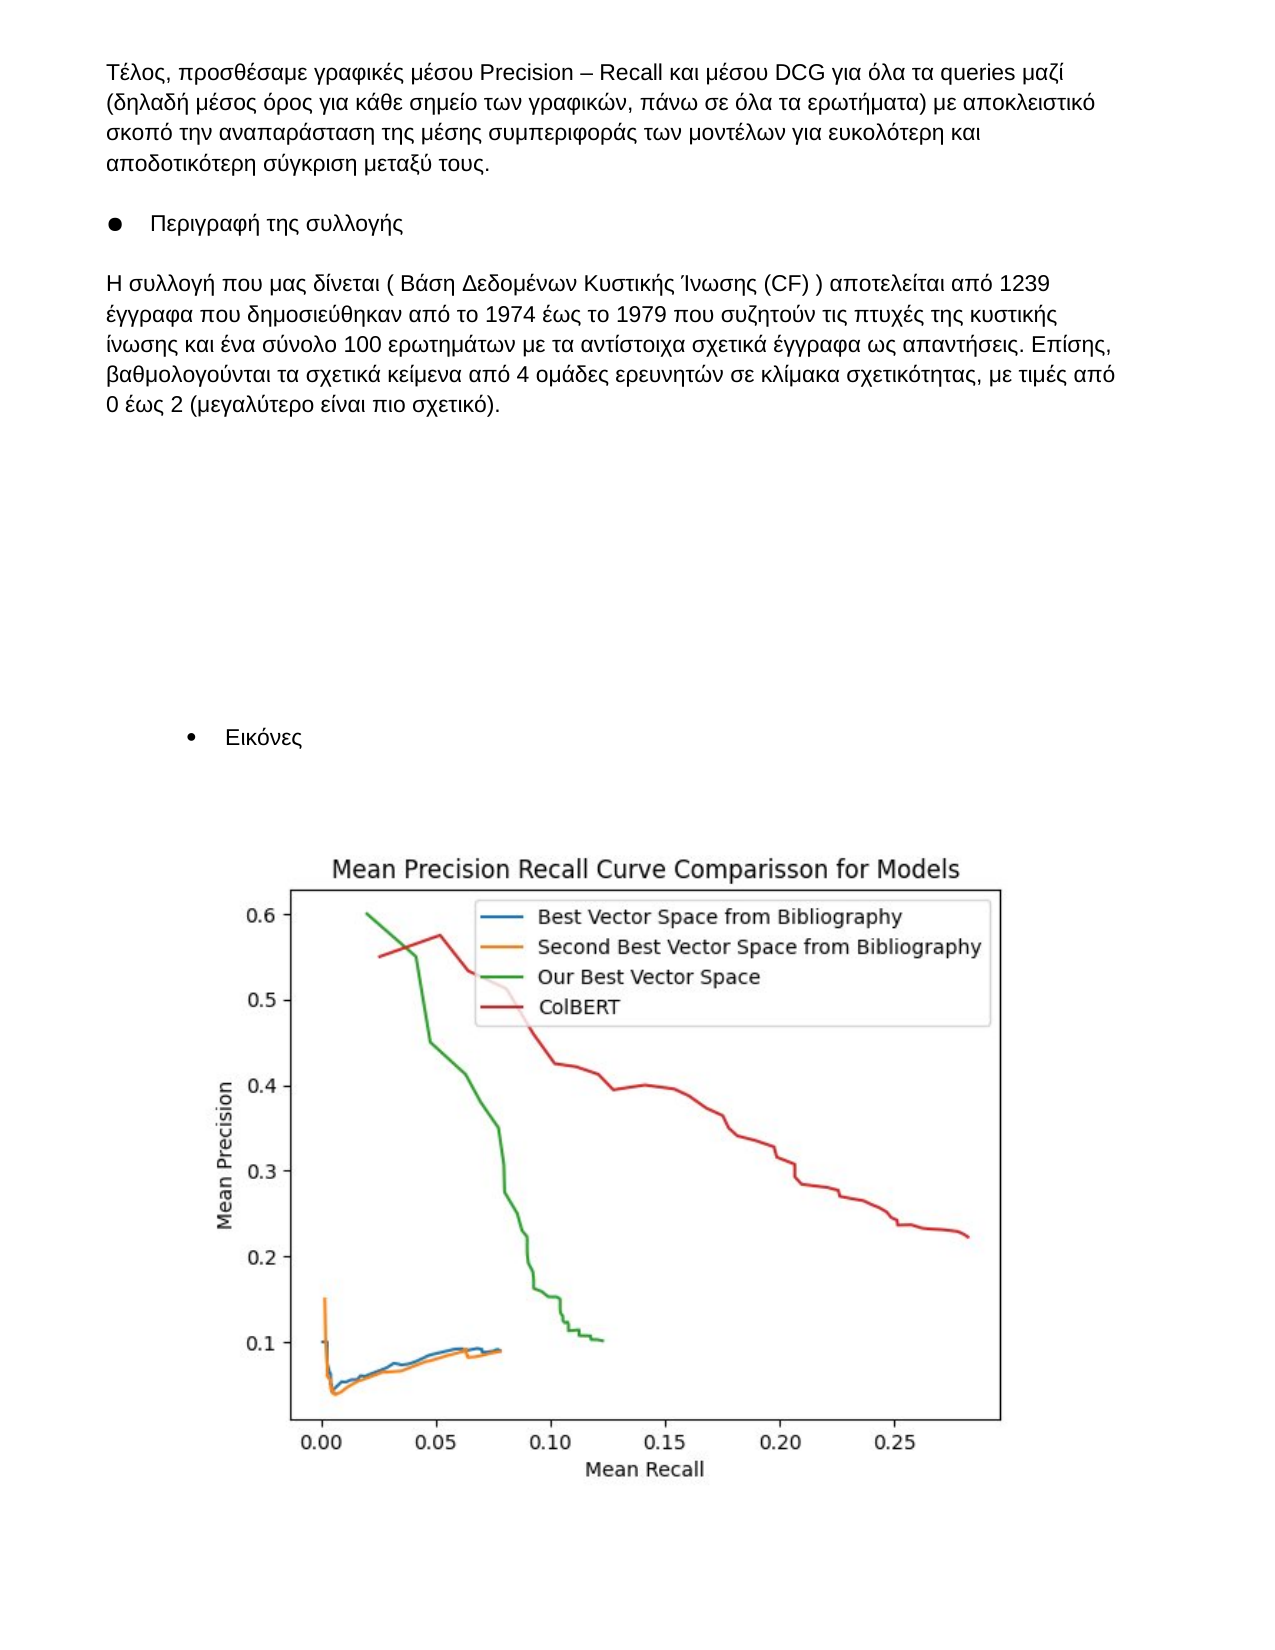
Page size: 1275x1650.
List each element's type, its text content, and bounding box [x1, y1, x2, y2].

text Η συλλογή που μας δίνεται ( Βάση Δεδομένων Κυστικής Ίνωσης (CF) ) αποτελείται από 1239 έγγραφα που δημοσιεύθηκαν από το 1974 έως το 1979 που συζητούν τις πτυχές της κυστικής ίνωσης και ένα σύνολο 100 ερωτημάτων με τα αντίστοιχα σχετικά έγγραφα ως απαντήσεις. Επίσης, βαθμολογούνται τα σχετικά κείμενα από 4 ομάδες ερευνητών σε κλίμακα σχετικότητας, με τιμές από 0 έως 2 (μεγαλύτερο είναι πιο σχετικό). [106, 270, 1125, 418]
text Τέλος, προσθέσαμε γραφικές μέσου Precision – Recall και μέσου DCG για όλα τα queries μαζί (δηλαδή μέσος όρος για κάθε σημείο των γραφικών, πάνω σε όλα τα ερωτήματα) με αποκλειστικό σκοπό την αναπαράσταση της μέσης συμπεριφοράς των μοντέλων για ευκολότερη και αποδοτικότερη σύγκριση μεταξύ τους. [106, 59, 1125, 176]
list Εικόνες [187, 723, 1125, 750]
list Περιγραφή της συλλογής [106, 210, 1125, 236]
